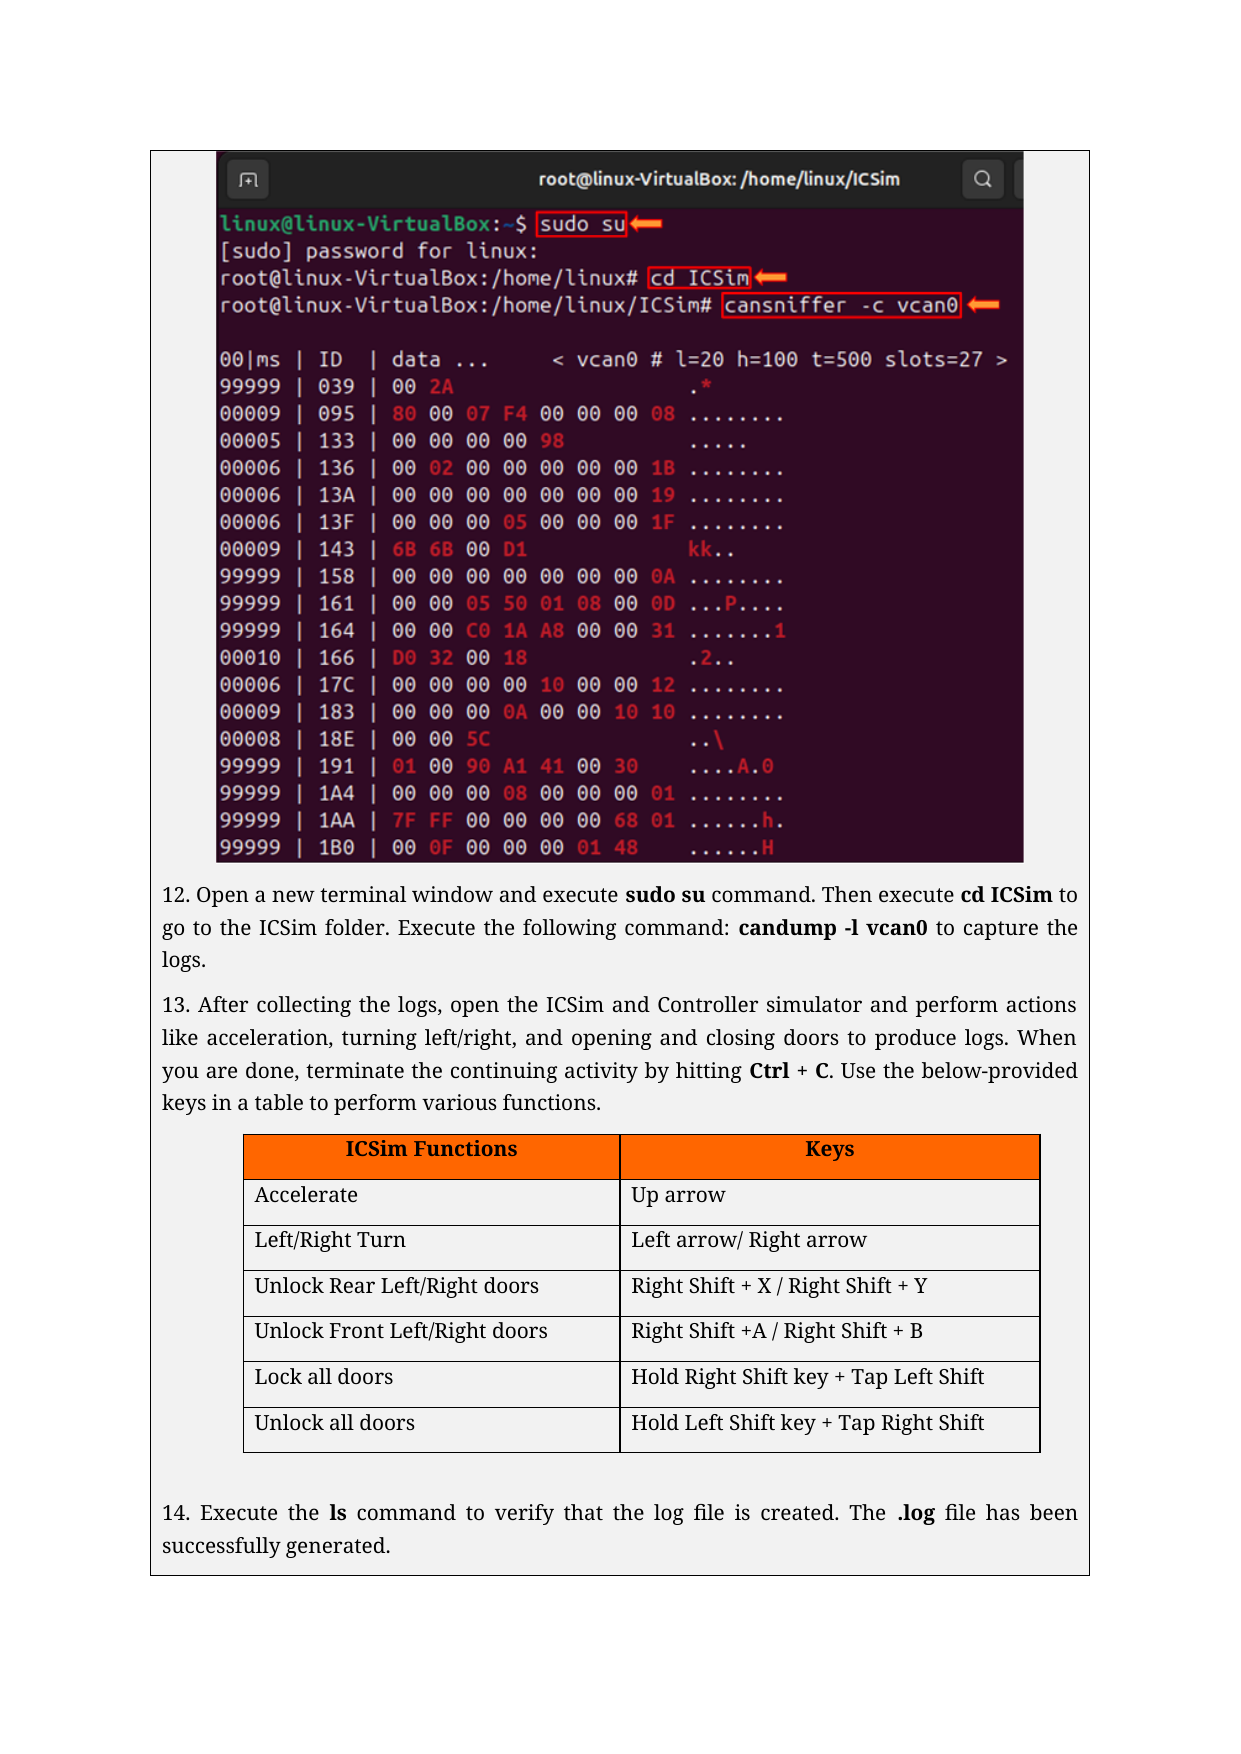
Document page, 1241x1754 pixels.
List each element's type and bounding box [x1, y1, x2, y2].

table_header [151, 151, 1089, 1575]
picture [215, 151, 1025, 864]
